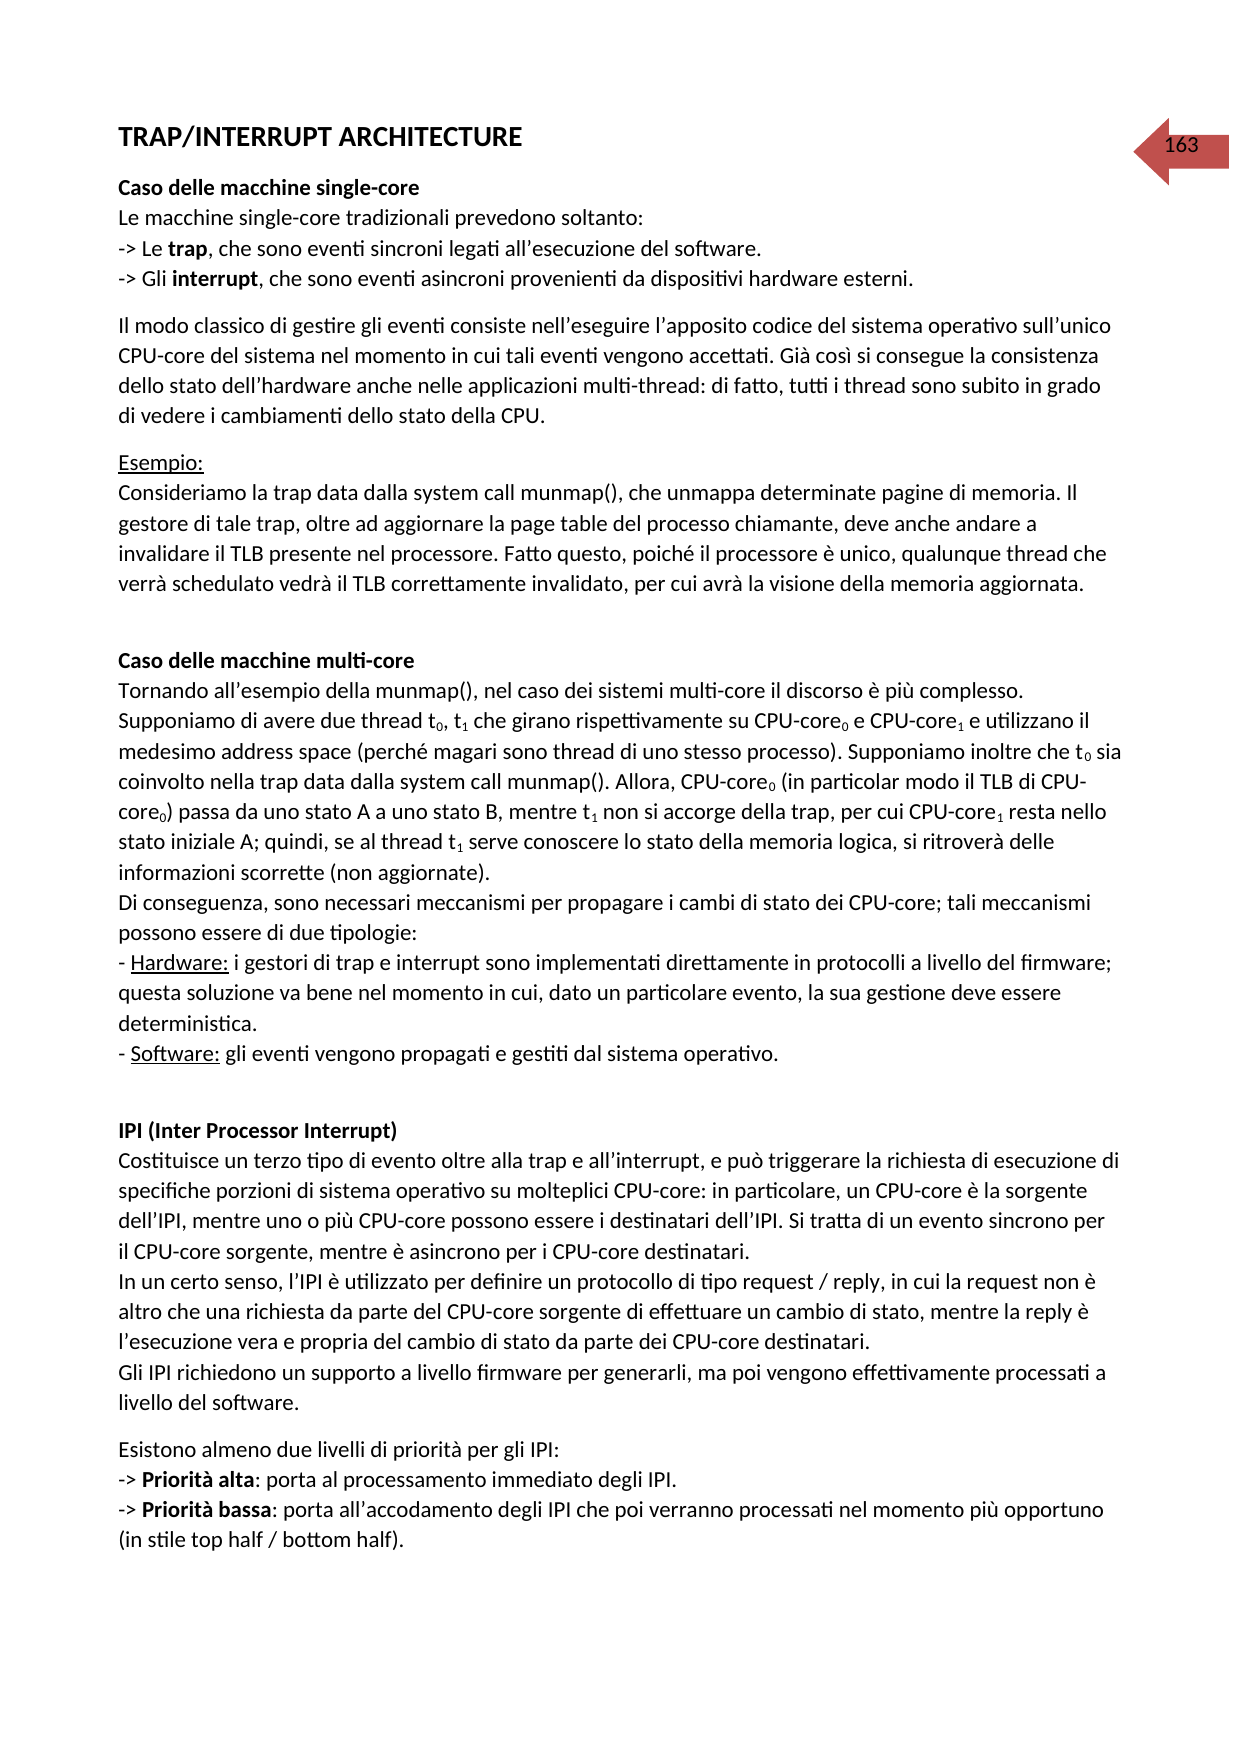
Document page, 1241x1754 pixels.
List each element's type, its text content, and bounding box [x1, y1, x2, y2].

text IPI (Inter Processor Interrupt) Costituisce un terzo tipo di evento oltre alla trap e all’interrupt, e può triggerare la richiesta di esecuzione di specifiche porzioni di sistema operativo su molteplici CPU-core: in particolare, un CPU-core è la sorgente dell’IPI, mentre uno o più CPU-core possono essere i destinatari dell’IPI. Si tratta di un evento sincrono per il CPU-core sorgente, mentre è asincrono per i CPU-core destinatari. In un certo senso, l’IPI è utilizzato per definire un protocollo di tipo request / reply, in cui la request non è altro che una richiesta da parte del CPU-core sorgente di effettuare un cambio di stato, mentre la reply è l’esecuzione vera e propria del cambio di stato da parte dei CPU-core destinatari. Gli IPI richiedono un supporto a livello firmware per generarli, ma poi vengono effettivamente processati a livello del software. [118, 1086, 1122, 1416]
text Il modo classico di gestire gli eventi consiste nell’eseguire l’apposito codice del sistema operativo sull’unico CPU-core del sistema nel momento in cui tali eventi vengono accettati. Già così si consegue la consistenza dello stato dell’hardware anche nelle applicazioni multi-thread: di fatto, tutti i thread sono subito in grado di vedere i cambiamenti dello stato della CPU. [118, 311, 1122, 429]
text Caso delle macchine multi-core Tornando all’esempio della munmap(), nel caso dei sistemi multi-core il discorso è più complesso. Supponiamo di avere due thread t0, t1 che girano rispettivamente su CPU-core0 e CPU-core1 e utilizzano il medesimo address space (perché magari sono thread di uno stesso processo). Supponiamo inoltre che t0 sia coinvolto nella trap data dalla system call munmap(). Allora, CPU-core0 (in particolar modo il TLB di CPU-core0) passa da uno stato A a uno stato B, mentre t1 non si accorge della trap, per cui CPU-core1 resta nello stato iniziale A; quindi, se al thread t1 serve conoscere lo stato della memoria logica, si ritroverà delle informazioni scorrette (non aggiornate). Di conseguenza, sono necessari meccanismi per propagare i cambi di stato dei CPU-core; tali meccanismi possono essere di due tipologie: - Hardware: i gestori di trap e interrupt sono implementati direttamente in protocolli a livello del firmware; questa soluzione va bene nel momento in cui, dato un particolare evento, la sua gestione deve essere deterministica. - Software: gli eventi vengono propagati e gestiti dal sistema operativo. [118, 616, 1122, 1067]
text TRAP/INTERRUPT ARCHITECTURE [118, 118, 1122, 154]
text Esistono almeno due livelli di priorità per gli IPI: -> Priorità alta: porta al processamento immediato degli IPI. -> Priorità bassa: porta all’accodamento degli IPI che poi verranno processati nel momento più opportuno (in stile top half / bottom half). [118, 1435, 1122, 1553]
text Esempio: Consideriamo la trap data dalla system call munmap(), che unmappa determinate pagine di memoria. Il gestore di tale trap, oltre ad aggiornare la page table del processo chiamante, deve anche andare a invalidare il TLB presente nel processore. Fatto questo, poiché il processore è unico, qualunque thread che verrà schedulato vedrà il TLB correttamente invalidato, per cui avrà la visione della memoria aggiornata. [118, 448, 1122, 597]
text Caso delle macchine single-core Le macchine single-core tradizionali prevedono soltanto: -> Le trap, che sono eventi sincroni legati all’esecuzione del software. -> Gli interrupt, che sono eventi asincroni provenienti da dispositivi hardware esterni. [118, 173, 1122, 292]
